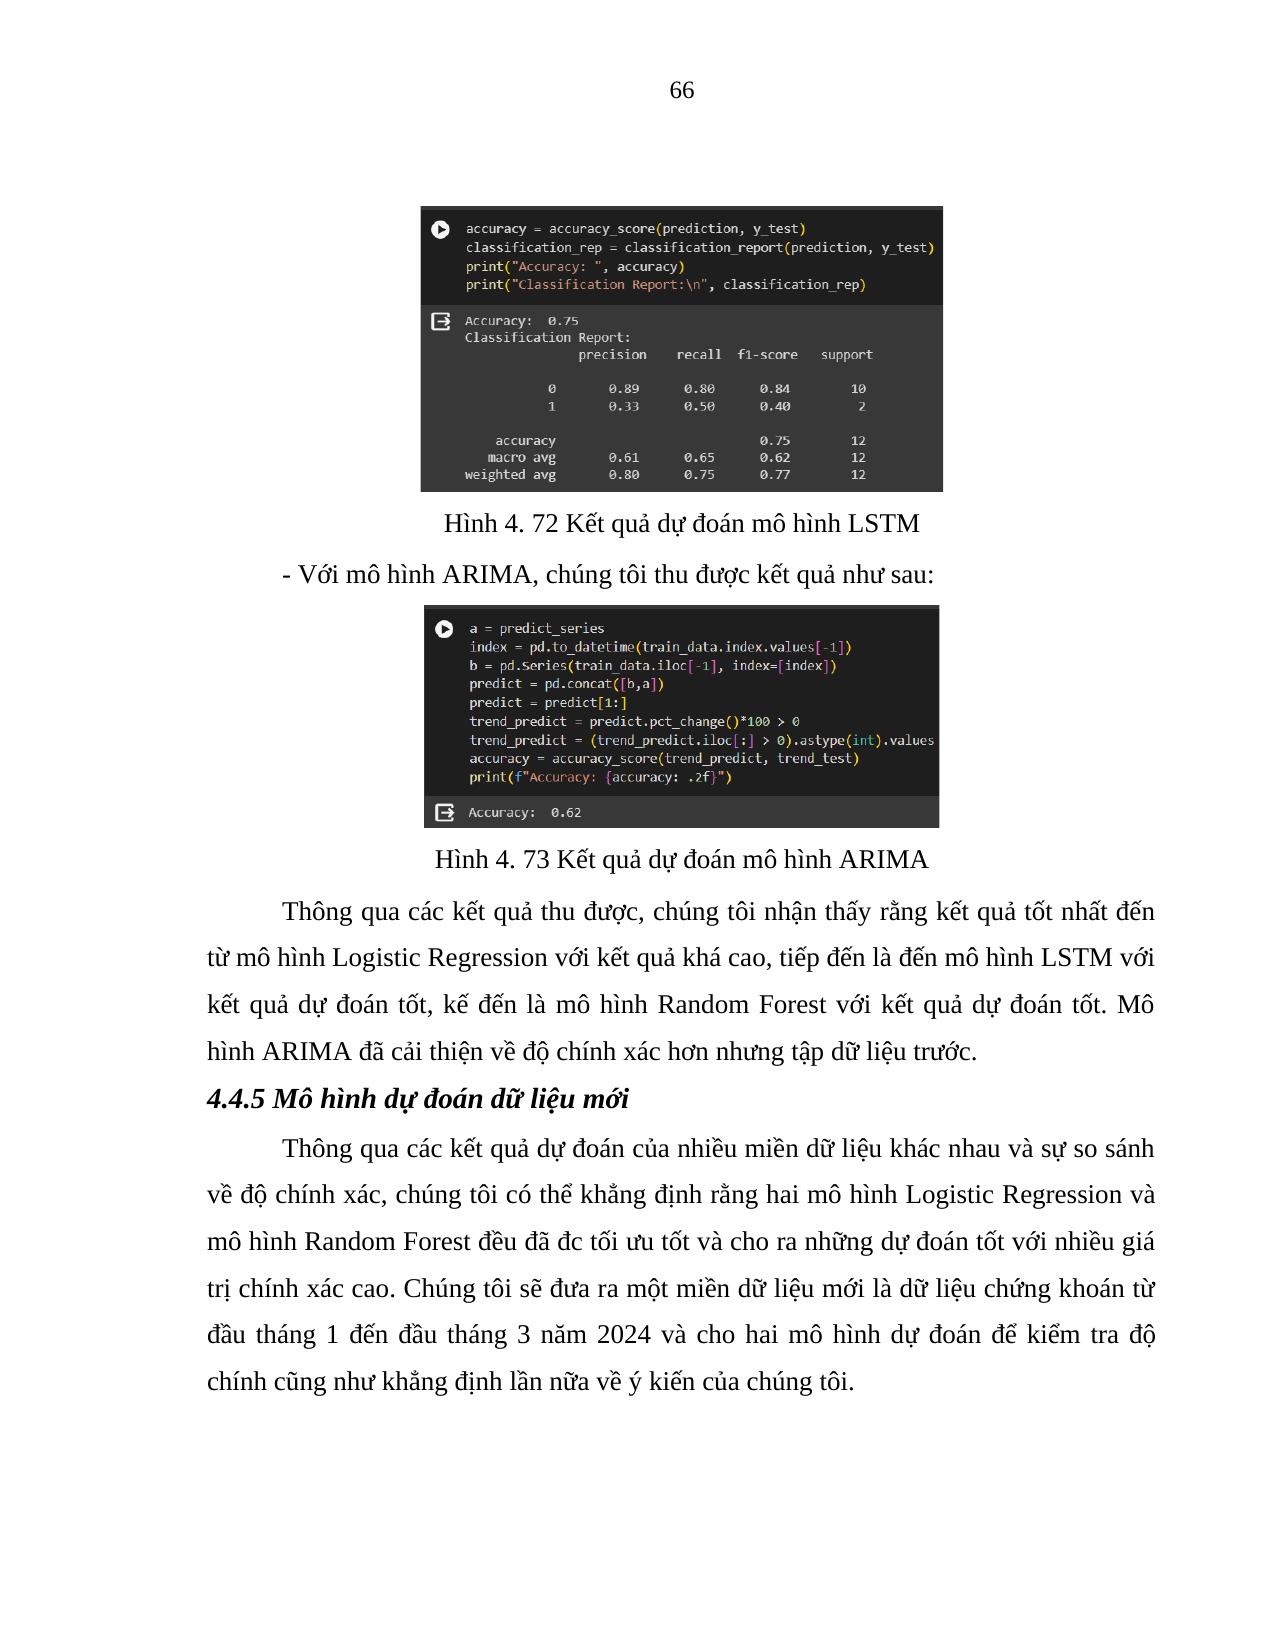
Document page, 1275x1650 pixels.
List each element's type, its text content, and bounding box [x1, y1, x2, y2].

text 4.4.5 Mô hình dự đoán dữ liệu mới [207, 1081, 1157, 1115]
picture [424, 605, 940, 828]
text - Với mô hình ARIMA, chúng tôi thu được kết quả như sau: [207, 559, 1157, 590]
text Thông qua các kết quả thu được, chúng tôi nhận thấy rằng kết quả tốt nhất đến từ mô hình Logistic Regression với kết quả khá cao, tiếp đến là đến mô hình LSTM với kết quả dự đoán tốt, kế đến là mô hình Random Forest với kết quả dự đoán tốt. Mô hình ARIMA đã cải thiện về độ chính xác hơn nhưng tập dữ liệu trước. [207, 895, 1157, 1066]
text Hình 4. 72 Kết quả dự đoán mô hình LSTM [207, 507, 1157, 538]
text Thông qua các kết quả dự đoán của nhiều miền dữ liệu khác nhau và sự so sánh về độ chính xác, chúng tôi có thể khẳng định rằng hai mô hình Logistic Regression và mô hình Random Forest đều đã đc tối ưu tốt và cho ra những dự đoán tốt với nhiều giá trị chính xác cao. Chúng tôi sẽ đưa ra một miền dữ liệu mới là dữ liệu chứng khoán từ đầu tháng 1 đến đầu tháng 3 năm 2024 và cho hai mô hình dự đoán để kiểm tra độ chính cũng như khẳng định lần nữa về ý kiến của chúng tôi. [207, 1132, 1157, 1396]
text Hình 4. 73 Kết quả dự đoán mô hình ARIMA [207, 843, 1157, 874]
picture [420, 206, 944, 492]
